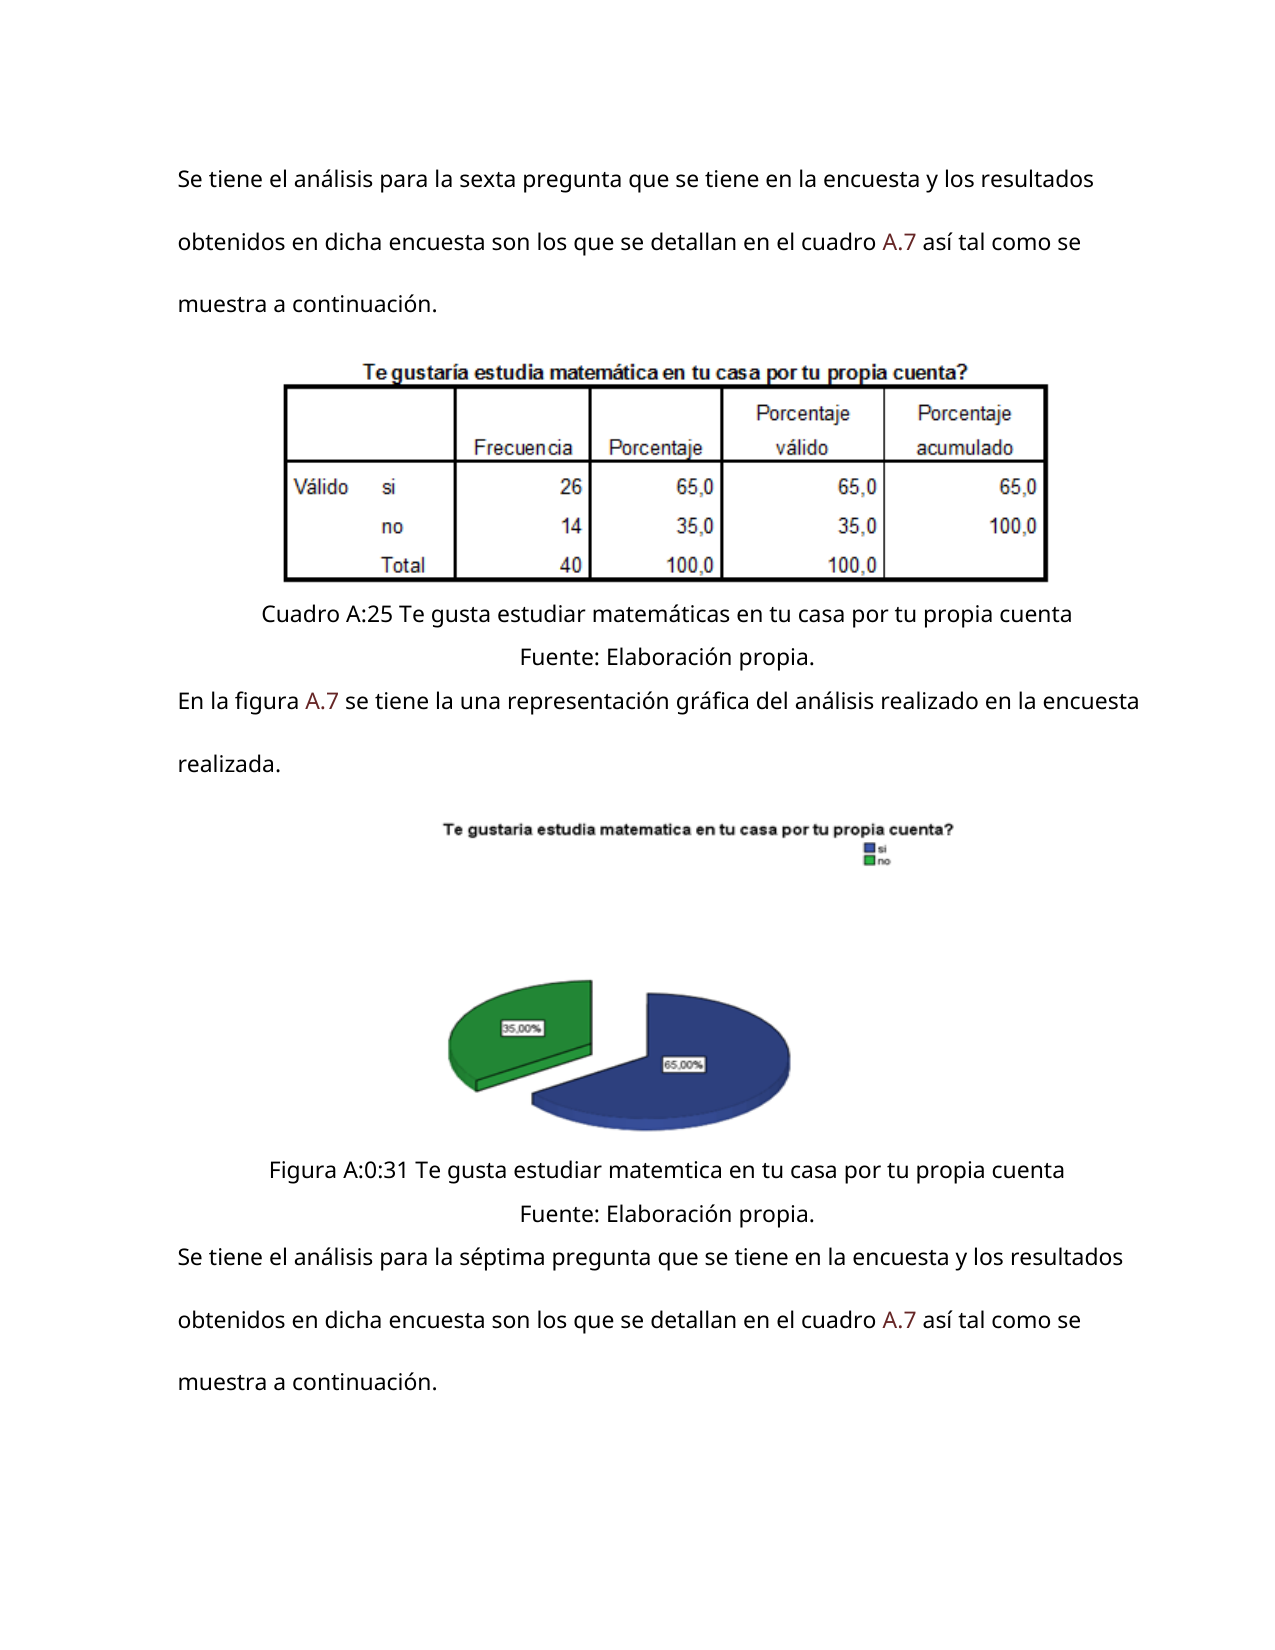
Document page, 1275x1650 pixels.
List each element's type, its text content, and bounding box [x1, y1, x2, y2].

text En la figura A.7 se tiene la una representación gráfica del análisis realizado en la encuesta realizada. [177, 685, 1157, 779]
text Fuente: Elaboración propia. [177, 641, 1157, 672]
text Se tiene el análisis para la séptima pregunta que se tiene en la encuesta y los resultados obtenidos en dicha encuesta son los que se detallan en el cuadro A.7 así tal como se muestra a continuación. [177, 1241, 1157, 1397]
text Fuente: Elaboración propia. [177, 1197, 1157, 1229]
text Se tiene el análisis para la sexta pregunta que se tiene en la encuesta y los resultados obtenidos en dicha encuesta son los que se detallan en el cuadro A.7 así tal como se muestra a continuación. [177, 163, 1157, 319]
